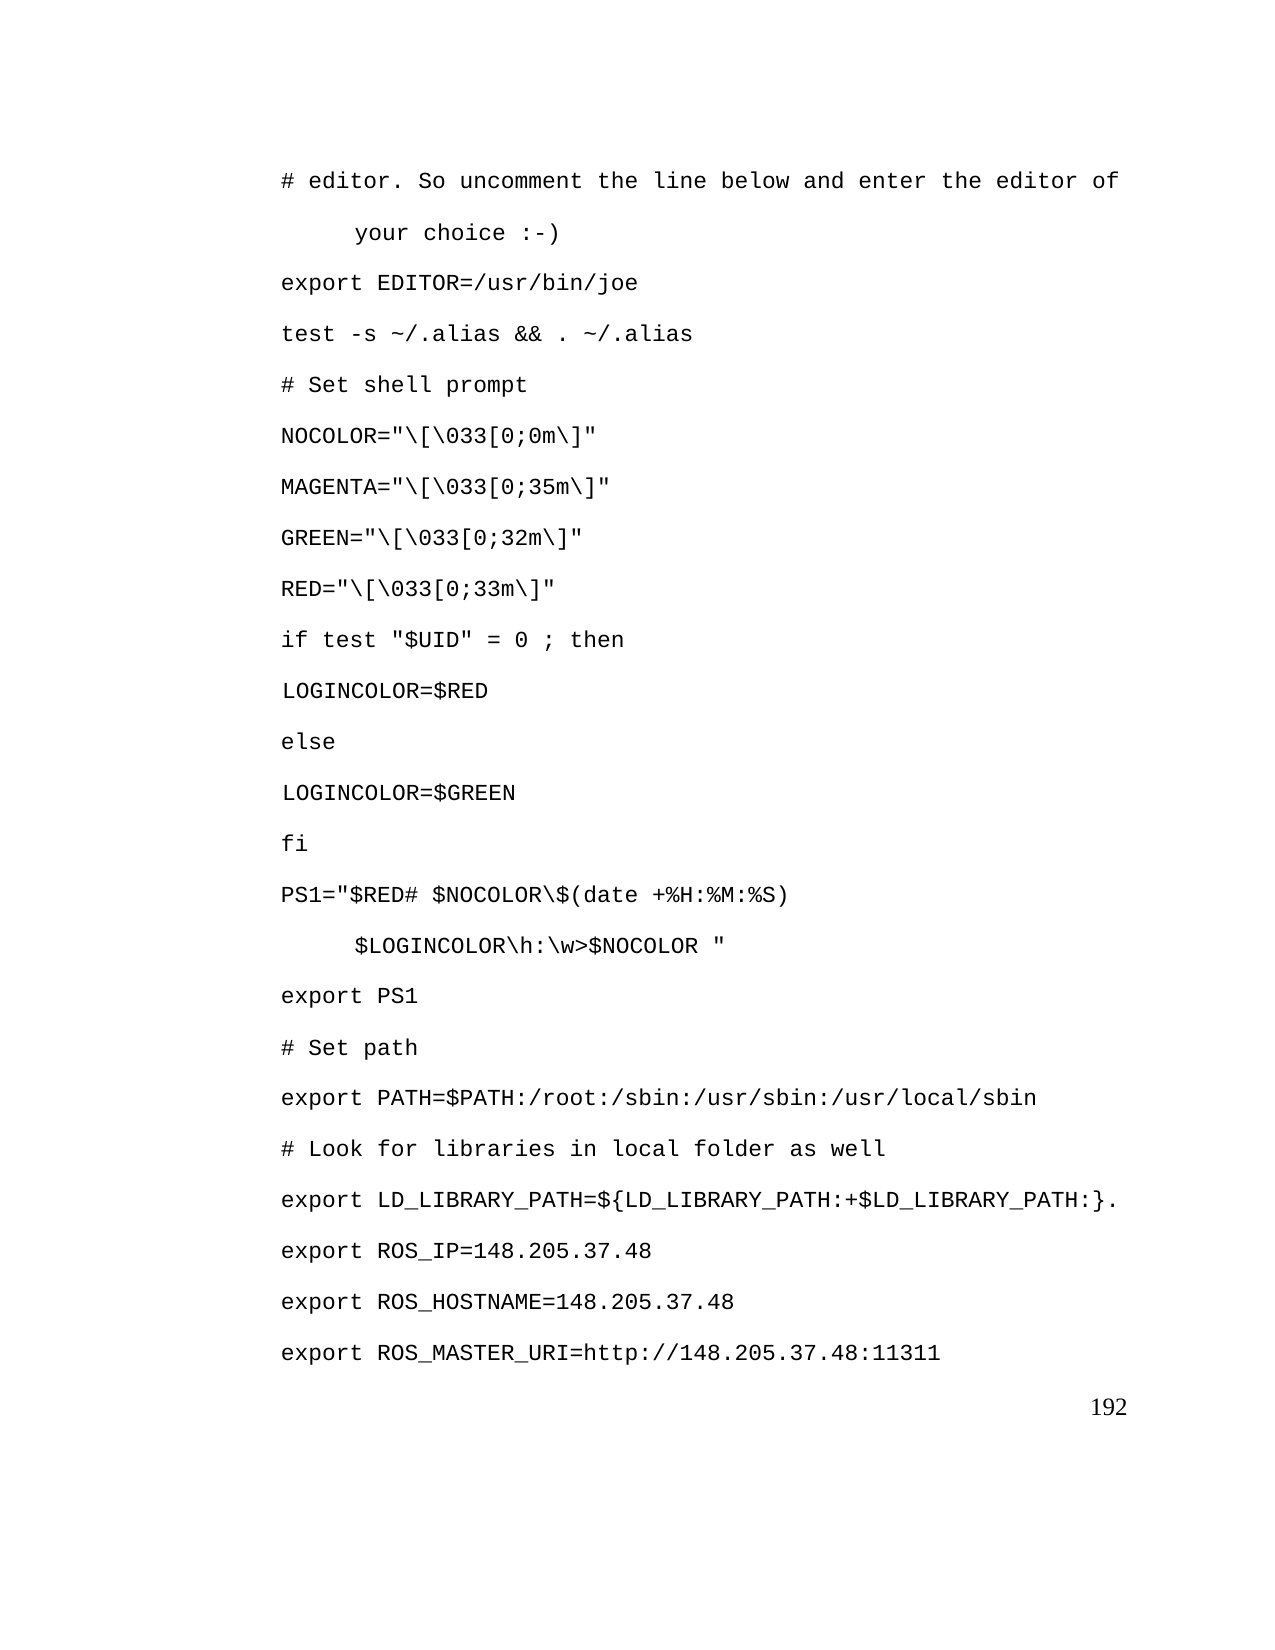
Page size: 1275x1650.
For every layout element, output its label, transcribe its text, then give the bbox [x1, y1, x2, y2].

text # Set shell prompt [281, 374, 1127, 399]
text export LD_LIBRARY_PATH=${LD_LIBRARY_PATH:+$LD_LIBRARY_PATH:}. [281, 1189, 1127, 1214]
text # Set path [281, 1036, 1127, 1062]
text fi [281, 832, 1127, 858]
text export ROS_MASTER_URI=http://148.205.37.48:11311 [281, 1341, 1127, 1367]
text export EDITOR=/usr/bin/joe [281, 272, 1127, 298]
text PS1="$RED# $NOCOLOR\$(date +%H:%M:%S) [281, 883, 1127, 909]
text export PS1 [281, 985, 1127, 1011]
text LOGINCOLOR=$GREEN [281, 781, 1127, 807]
text LOGINCOLOR=$RED [281, 679, 1127, 705]
text your choice :-) [281, 221, 1127, 247]
text RED="\[\033[0;33m\]" [281, 577, 1127, 603]
text test -s ~/.alias && . ~/.alias [281, 323, 1127, 349]
text export PATH=$PATH:/root:/sbin:/usr/sbin:/usr/local/sbin [281, 1087, 1127, 1113]
text # editor. So uncomment the line below and enter the editor of [281, 170, 1127, 196]
text if test "$UID" = 0 ; then [281, 628, 1127, 654]
text GREEN="\[\033[0;32m\]" [281, 526, 1127, 552]
text else [281, 730, 1127, 756]
text MAGENTA="\[\033[0;35m\]" [281, 476, 1127, 501]
text export ROS_IP=148.205.37.48 [281, 1239, 1127, 1266]
text export ROS_HOSTNAME=148.205.37.48 [281, 1291, 1127, 1316]
text $LOGINCOLOR\h:\w>$NOCOLOR " [281, 934, 1127, 960]
text NOCOLOR="\[\033[0;0m\]" [281, 424, 1127, 451]
text # Look for libraries in local folder as well [281, 1138, 1127, 1164]
